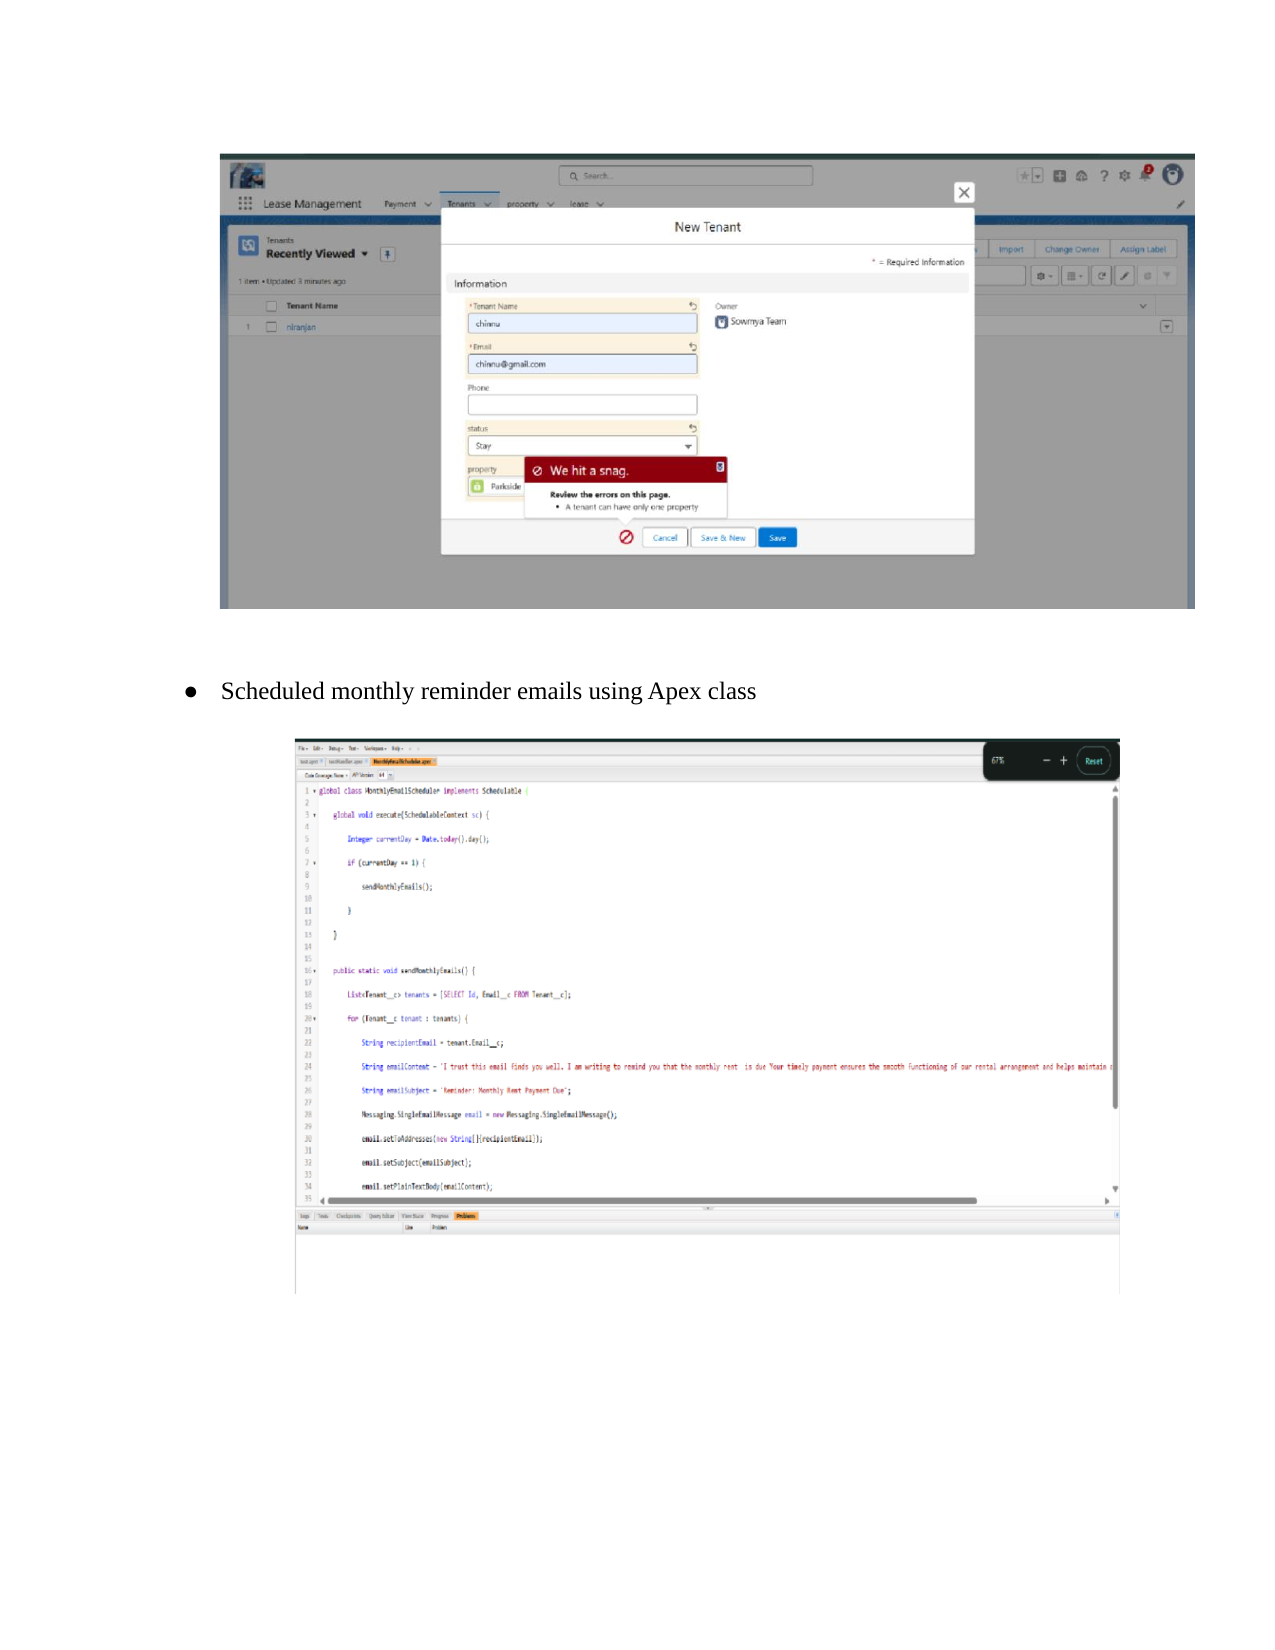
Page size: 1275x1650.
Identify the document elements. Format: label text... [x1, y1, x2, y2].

picture [294, 738, 1120, 1294]
list Scheduled monthly reminder emails using Apex class [183, 676, 1167, 705]
picture [219, 153, 1195, 609]
